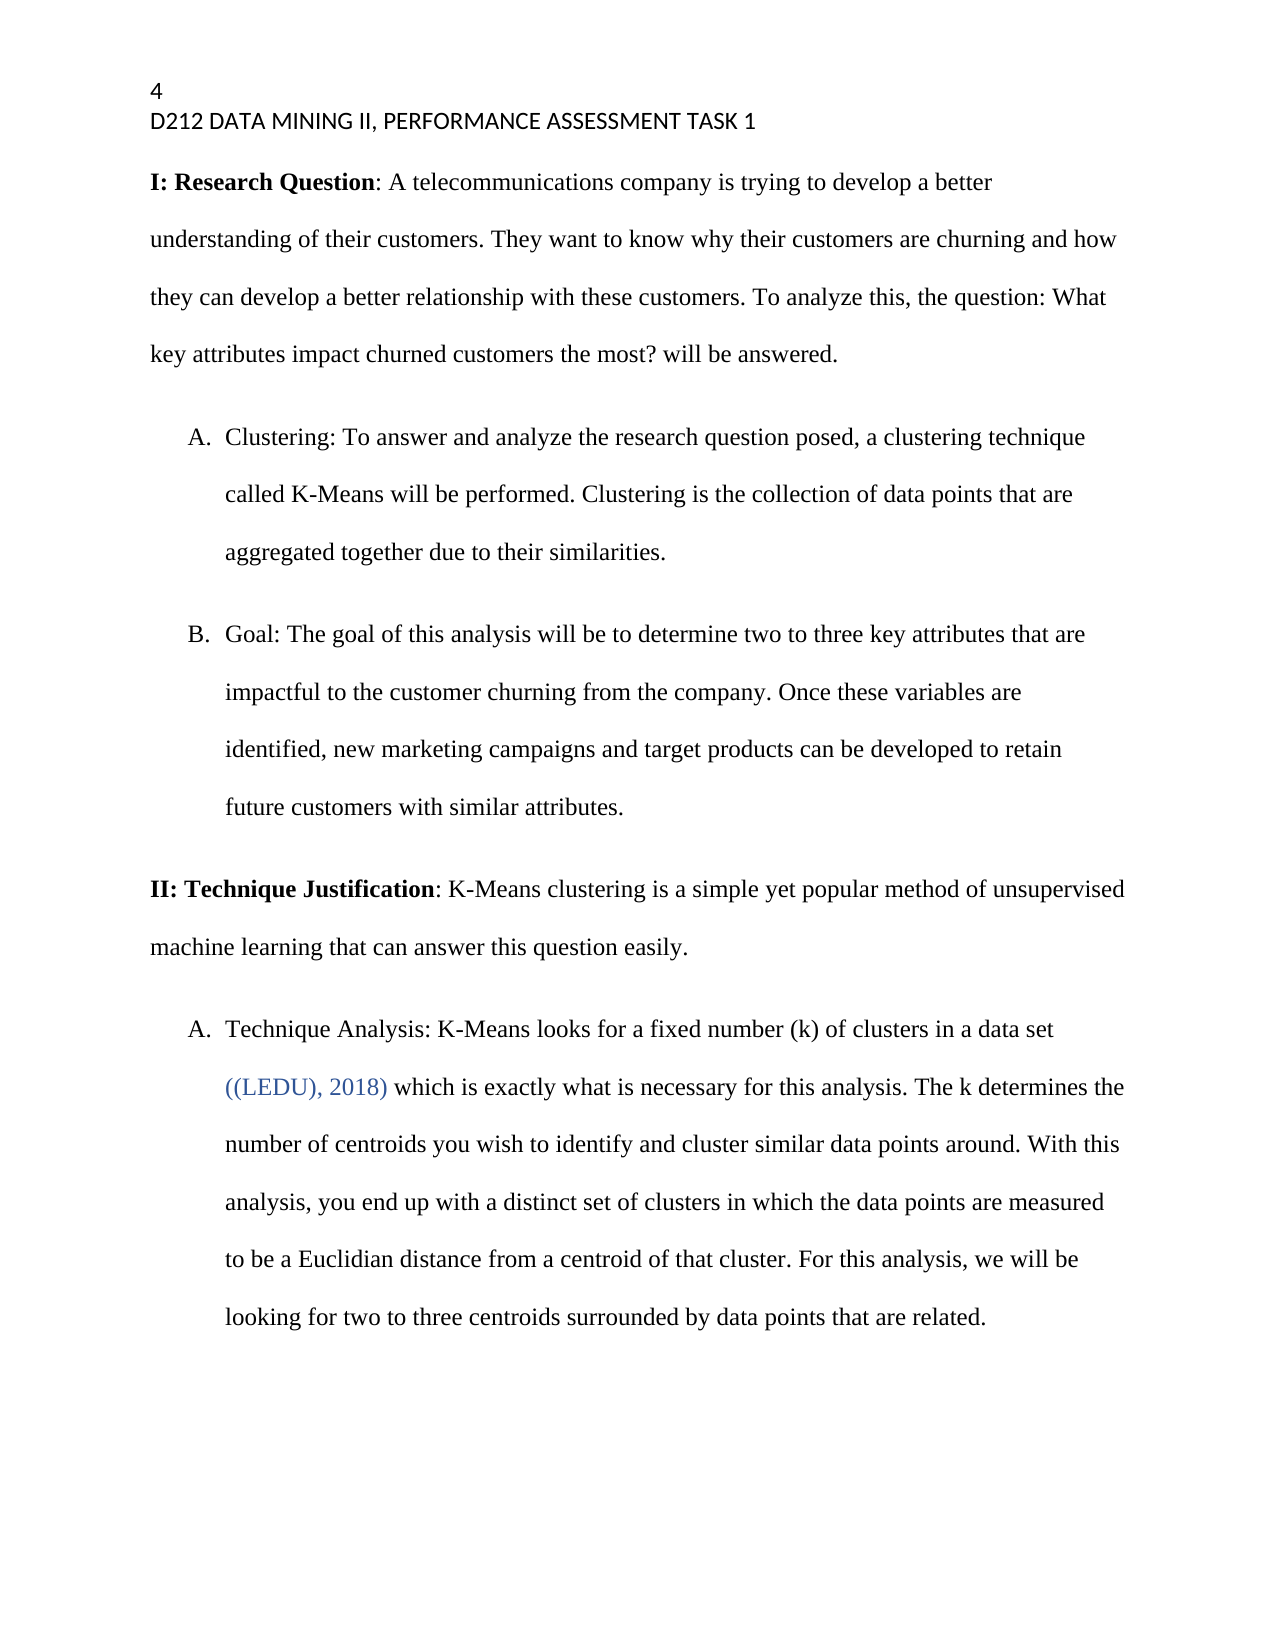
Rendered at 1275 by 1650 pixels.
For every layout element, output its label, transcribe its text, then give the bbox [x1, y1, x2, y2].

subtitle Clustering: To answer and analyze the research question posed, a clustering technique called K-Means will be performed. Clustering is the collection of data points that are aggregated together due to their similarities. [187, 422, 1125, 565]
subtitle Goal: The goal of this analysis will be to determine two to three key attributes that are impactful to the customer churning from the company. Once these variables are identified, new marketing campaigns and target products can be developed to retain future customers with similar attributes. [187, 619, 1125, 820]
subtitle Technique Analysis: K-Means looks for a fixed number (k) of clusters in a data set which is exactly what is necessary for this analysis. The k determines the number of centroids you wish to identify and cluster similar data points around. With this analysis, you end up with a distinct set of clusters in which the data points are measured to be a Euclidian distance from a centroid of that cluster. For this analysis, we will be looking for two to three centroids surrounded by data points that are related. [187, 1014, 1125, 1330]
subtitle II: Technique Justification: K-Means clustering is a simple yet popular method of unsupervised machine learning that can answer this question easily. [150, 874, 1125, 960]
subtitle I: Research Question: A telecommunications company is trying to develop a better understanding of their customers. They want to know why their customers are churning and how they can develop a better relationship with these customers. To analyze this, the question: What key attributes impact churned customers the most? will be answered. [150, 167, 1125, 368]
